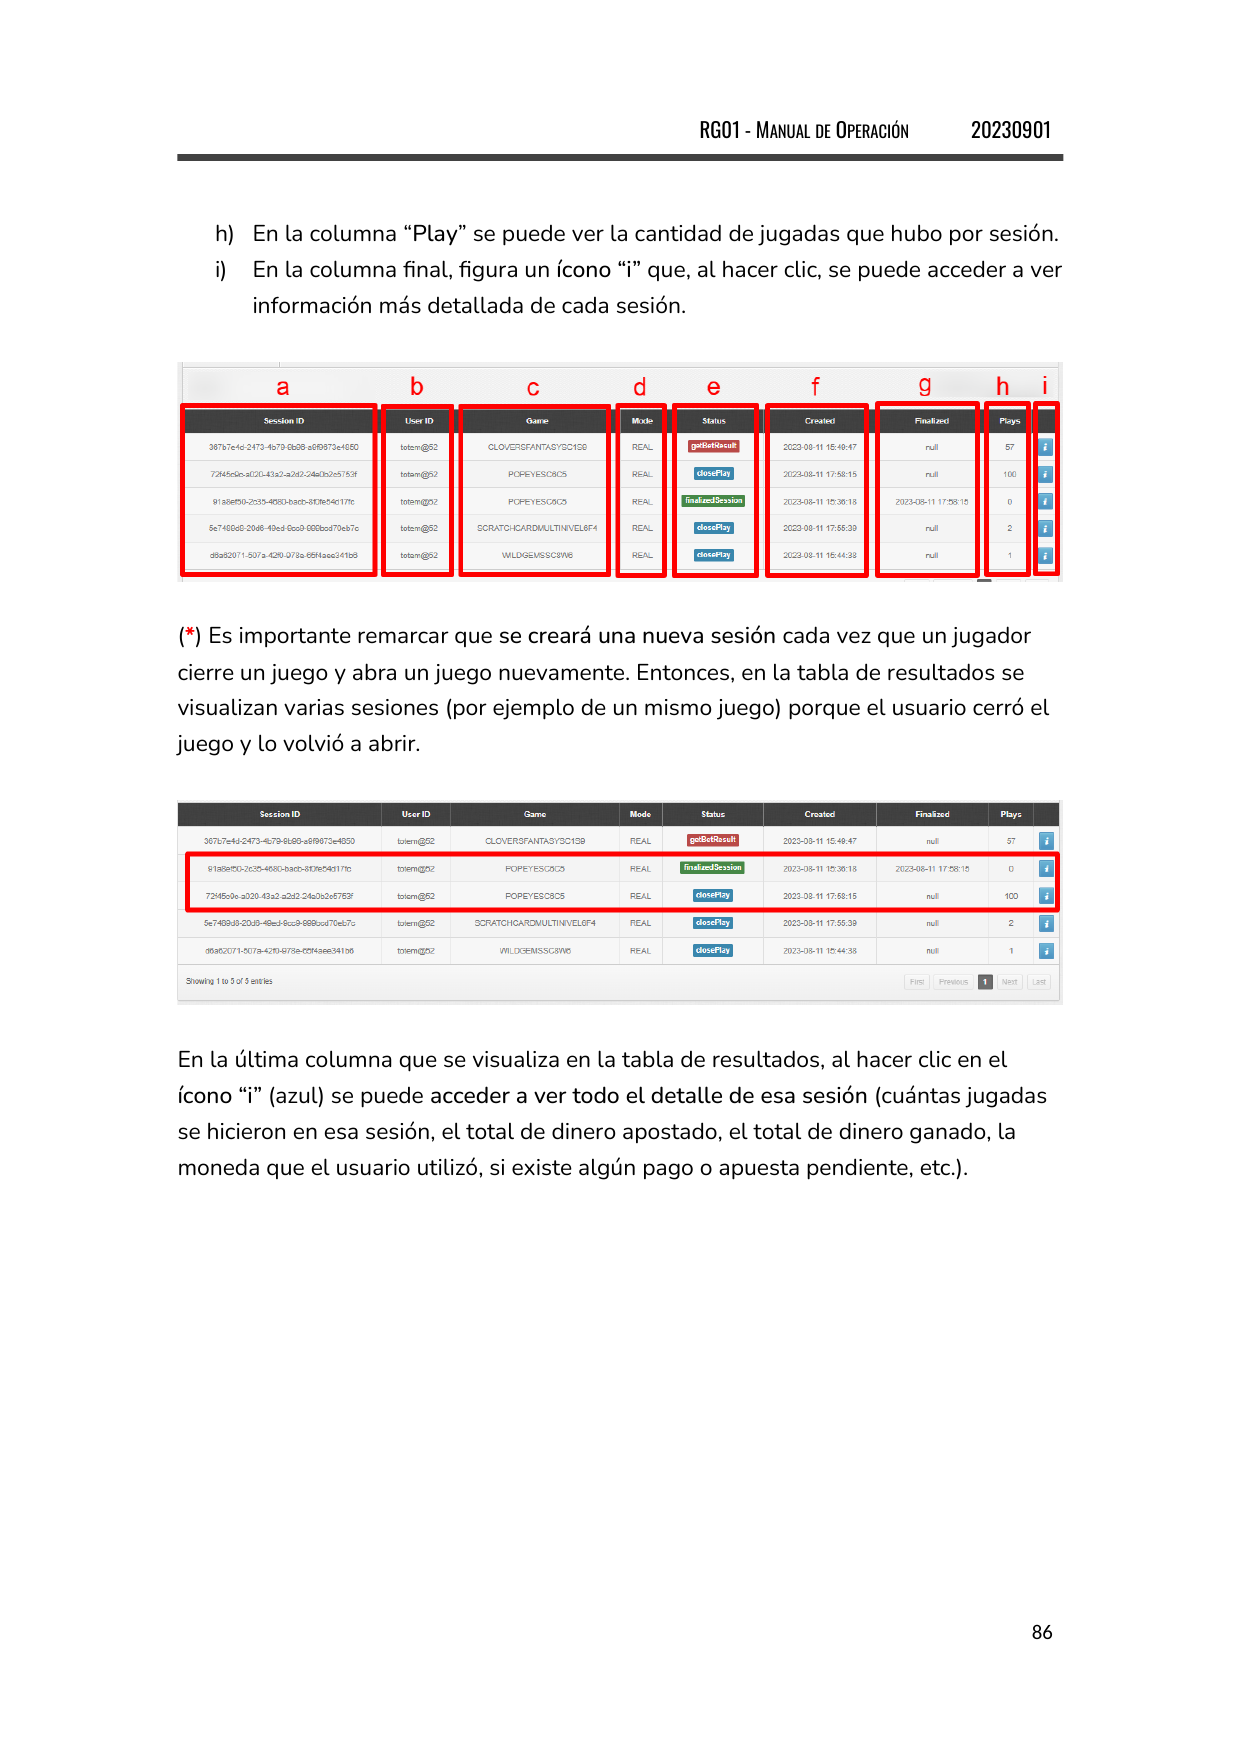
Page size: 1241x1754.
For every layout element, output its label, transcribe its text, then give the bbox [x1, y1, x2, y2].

list En la columna final, figura un ícono “i” que, al hacer clic, se puede acceder a ver información más detallada de cada sesión. [215, 254, 1063, 322]
text (*) Es importante remarcar que se creará una nueva sesión cada vez que un jugador cierre un juego y abra un juego nuevamente. Entonces, en la tabla de resultados se visualizan varias sesiones (por ejemplo de un mismo juego) porque el usuario cerró el juego y lo volvió a abrir. [177, 621, 1063, 760]
picture [177, 800, 1063, 1005]
picture [177, 154, 1064, 161]
text En la última columna que se visualiza en la tabla de resultados, al hacer clic en el ícono “i” (azul) se puede acceder a ver todo el detalle de esa sesión (cuántas jugadas se hicieron en esa sesión, el total de dinero apostado, el total de dinero ganado, la moneda que el usuario utilizó, si existe algún pago o apuesta pendiente, etc.). [177, 1044, 1063, 1183]
picture [177, 362, 1063, 582]
list En la columna “Play” se puede ver la cantidad de jugadas que hubo por sesión. [215, 218, 1063, 250]
